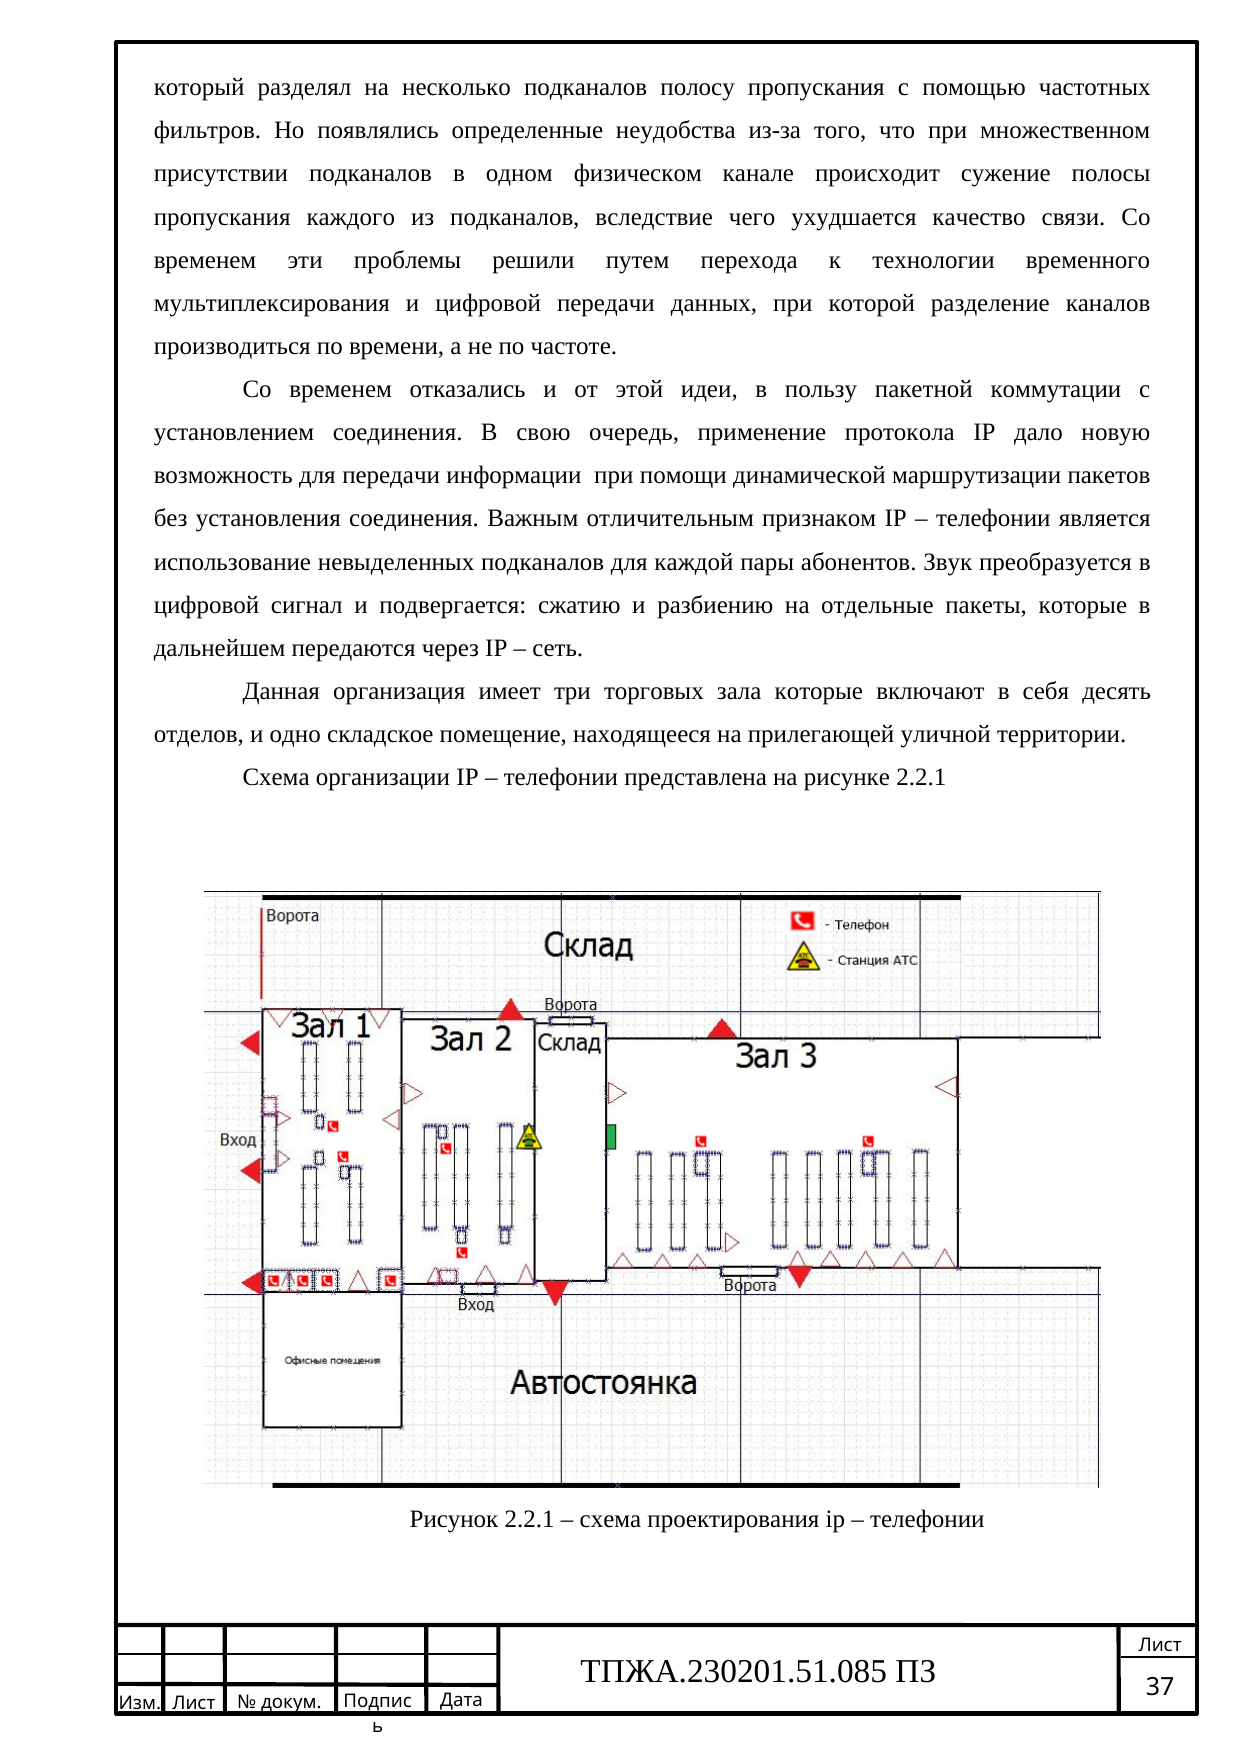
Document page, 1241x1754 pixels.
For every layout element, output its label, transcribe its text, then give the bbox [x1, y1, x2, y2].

text Со временем отказались и от этой идеи, в пользу пакетной коммутации с установлением соединения. В свою очередь, применение протокола IP дало новую возможность для передачи информации при помощи динамической маршрутизации пакетов без установления соединения. Важным отличительным признаком IP – телефонии является использование невыделенных подканалов для каждой пары абонентов. Звук преобразуется в цифровой сигнал и подвергается: сжатию и разбиению на отдельные пакеты, которые в дальнейшем передаются через IP – сеть. [153, 374, 1152, 662]
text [153, 72, 1152, 360]
picture [204, 891, 1101, 1491]
text Рисунок 2.2.1 – схема проектирования ip – телефонии [153, 1504, 1152, 1533]
text Схема организации IP – телефонии представлена на рисунке 2.2.1 [153, 762, 1152, 791]
text Данная организация имеет три торговых зала которые включают в себя десять отделов, и одно складское помещение, находящееся на прилегающей уличной территории. [153, 676, 1152, 748]
